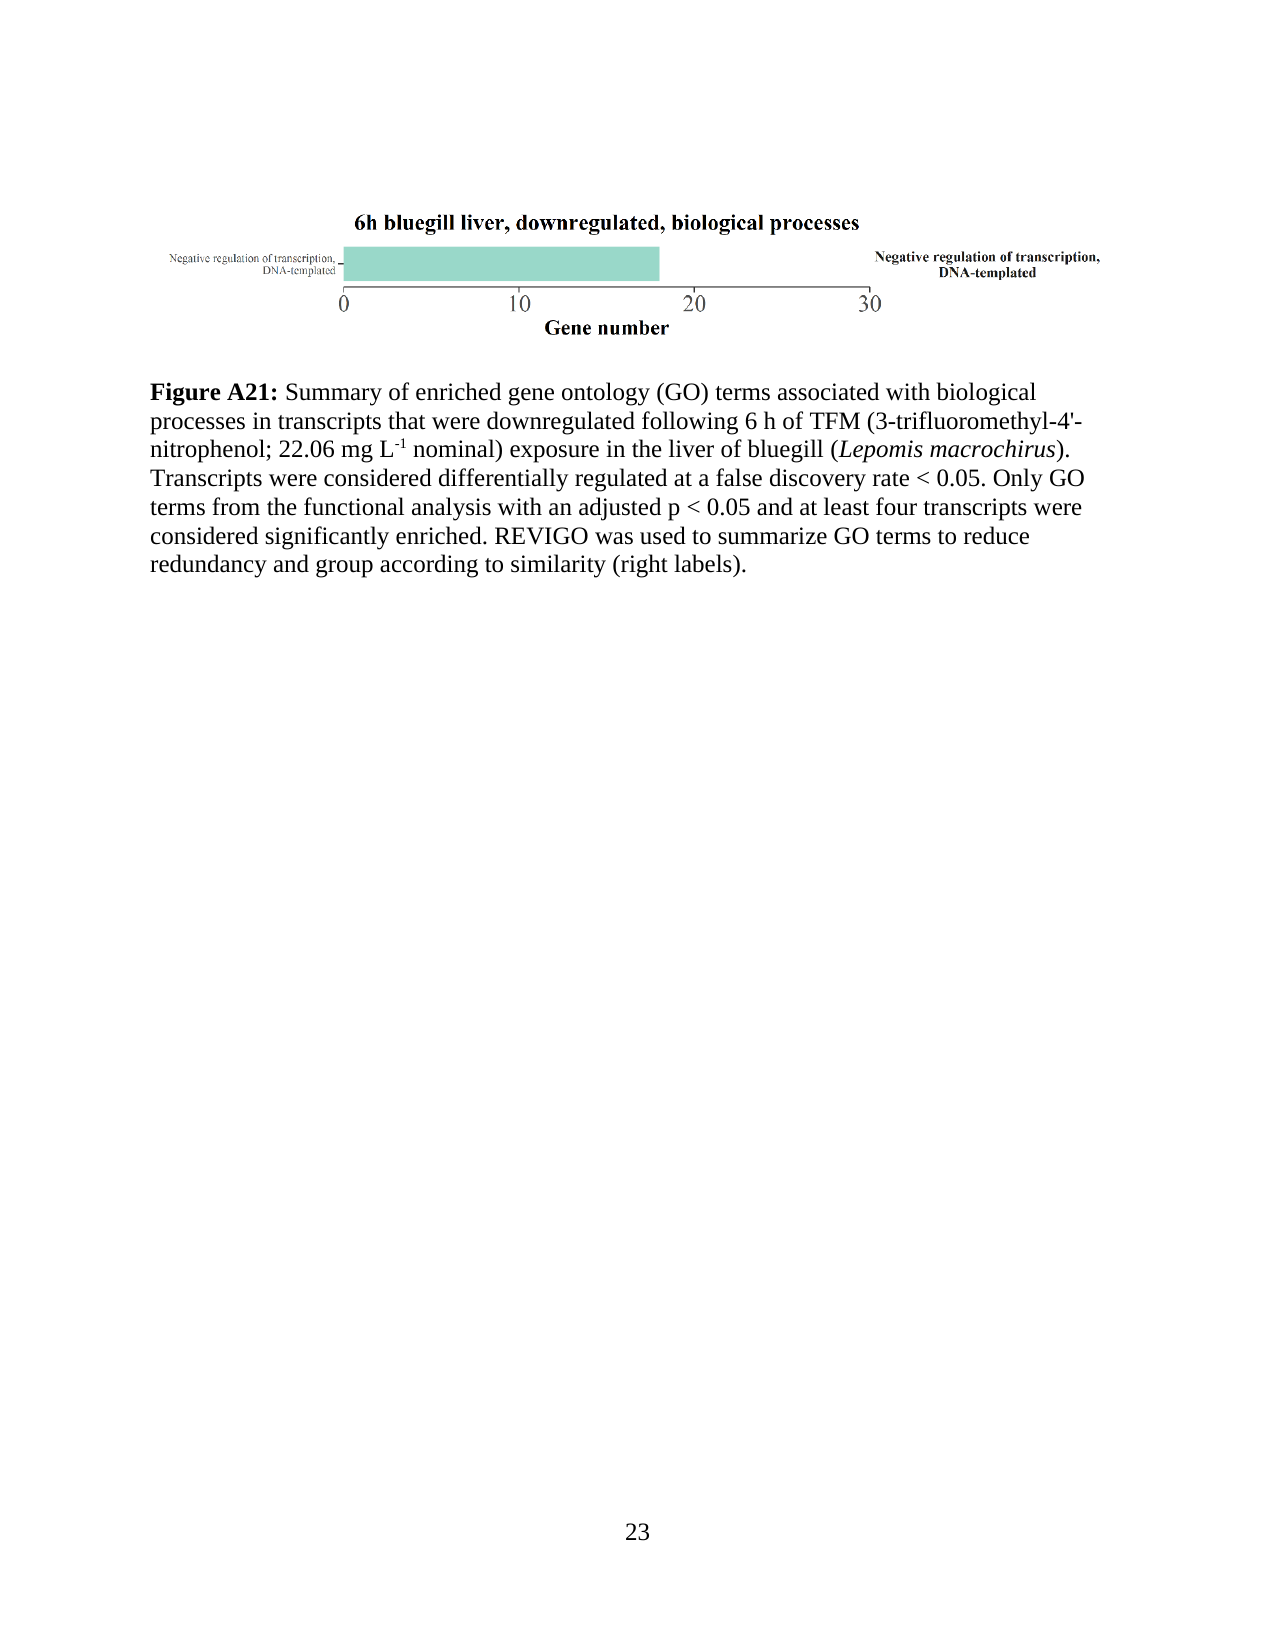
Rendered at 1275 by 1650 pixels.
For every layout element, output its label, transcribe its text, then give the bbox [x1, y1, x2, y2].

text Figure A21: Summary of enriched gene ontology (GO) terms associated with biological processes in transcripts that were downregulated following 6 h of TFM (3-trifluoromethyl-4'-nitrophenol; 22.06 mg L-1 nominal) exposure in the liver of bluegill (Lepomis macrochirus). Transcripts were considered differentially regulated at a false discovery rate < 0.05. Only GO terms from the functional analysis with an adjusted p < 0.05 and at least four transcripts were considered significantly enriched. REVIGO was used to summarize GO terms to reduce redundancy and group according to similarity (right labels). [150, 377, 1125, 578]
picture [150, 195, 1124, 358]
